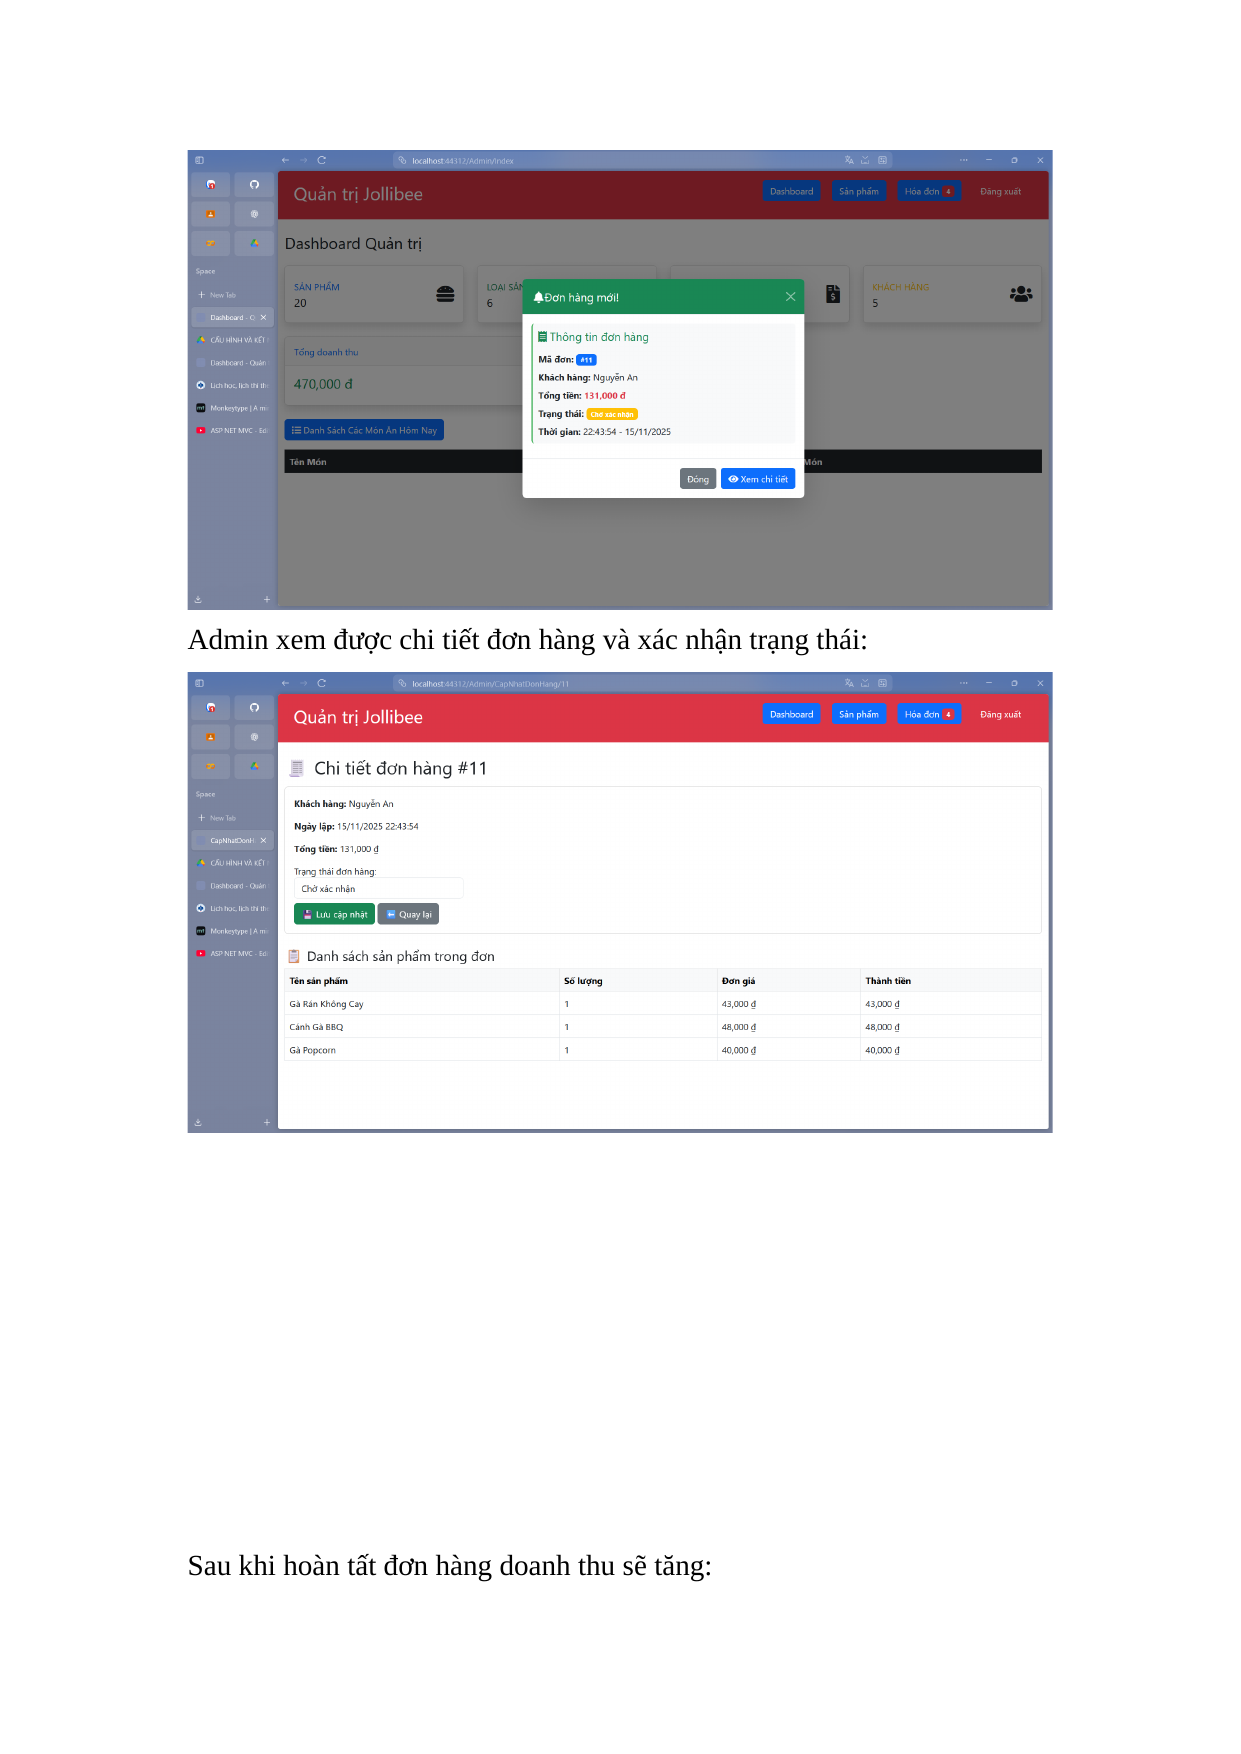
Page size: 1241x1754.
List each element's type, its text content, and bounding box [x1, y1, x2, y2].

text Sau khi hoàn tất đơn hàng doanh thu sẽ tăng: [187, 1548, 1053, 1581]
text Admin xem được chi tiết đơn hàng và xác nhận trạng thái: [187, 622, 1053, 656]
picture [187, 150, 1053, 610]
picture [187, 672, 1053, 1133]
